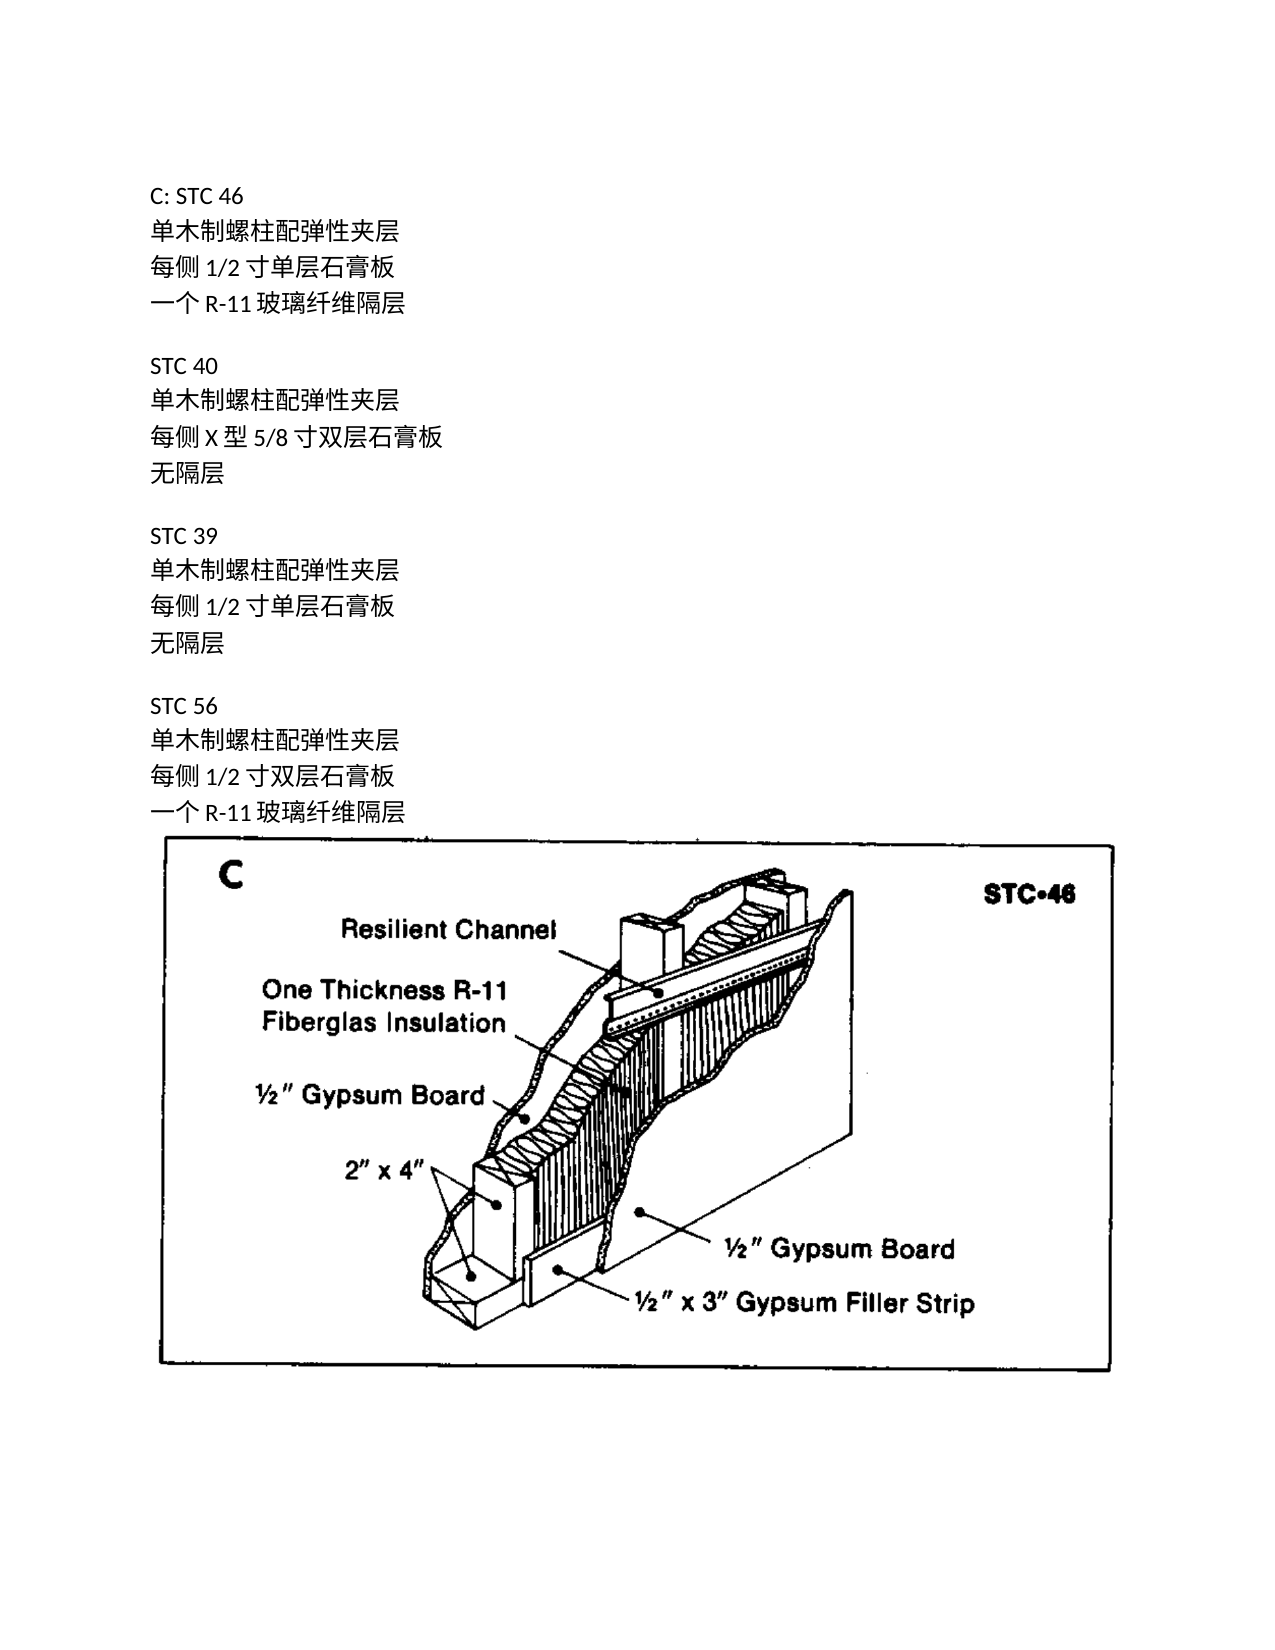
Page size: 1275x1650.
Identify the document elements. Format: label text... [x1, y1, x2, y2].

picture [150, 829, 1125, 1376]
text C: STC 46 [150, 181, 1125, 211]
text 每侧X型5/8寸双层石膏板 [150, 417, 1125, 453]
text STC 56 [150, 659, 1125, 720]
text 无隔层 [150, 453, 1125, 489]
text 一个R-11玻璃纤维隔层 [150, 793, 1125, 829]
text STC 40 [150, 350, 1125, 381]
text 无隔层 [150, 623, 1125, 659]
text 一个R-11玻璃纤维隔层 [150, 283, 1125, 320]
text 单木制螺柱配弹性夹层 [150, 381, 1125, 417]
text 每侧1/2寸双层石膏板 [150, 757, 1125, 793]
text 单木制螺柱配弹性夹层 [150, 551, 1125, 587]
text STC 39 [150, 520, 1125, 551]
text 每侧1/2寸单层石膏板 [150, 587, 1125, 623]
text 单木制螺柱配弹性夹层 [150, 720, 1125, 757]
text 单木制螺柱配弹性夹层 [150, 211, 1125, 247]
text 每侧1/2寸单层石膏板 [150, 247, 1125, 283]
